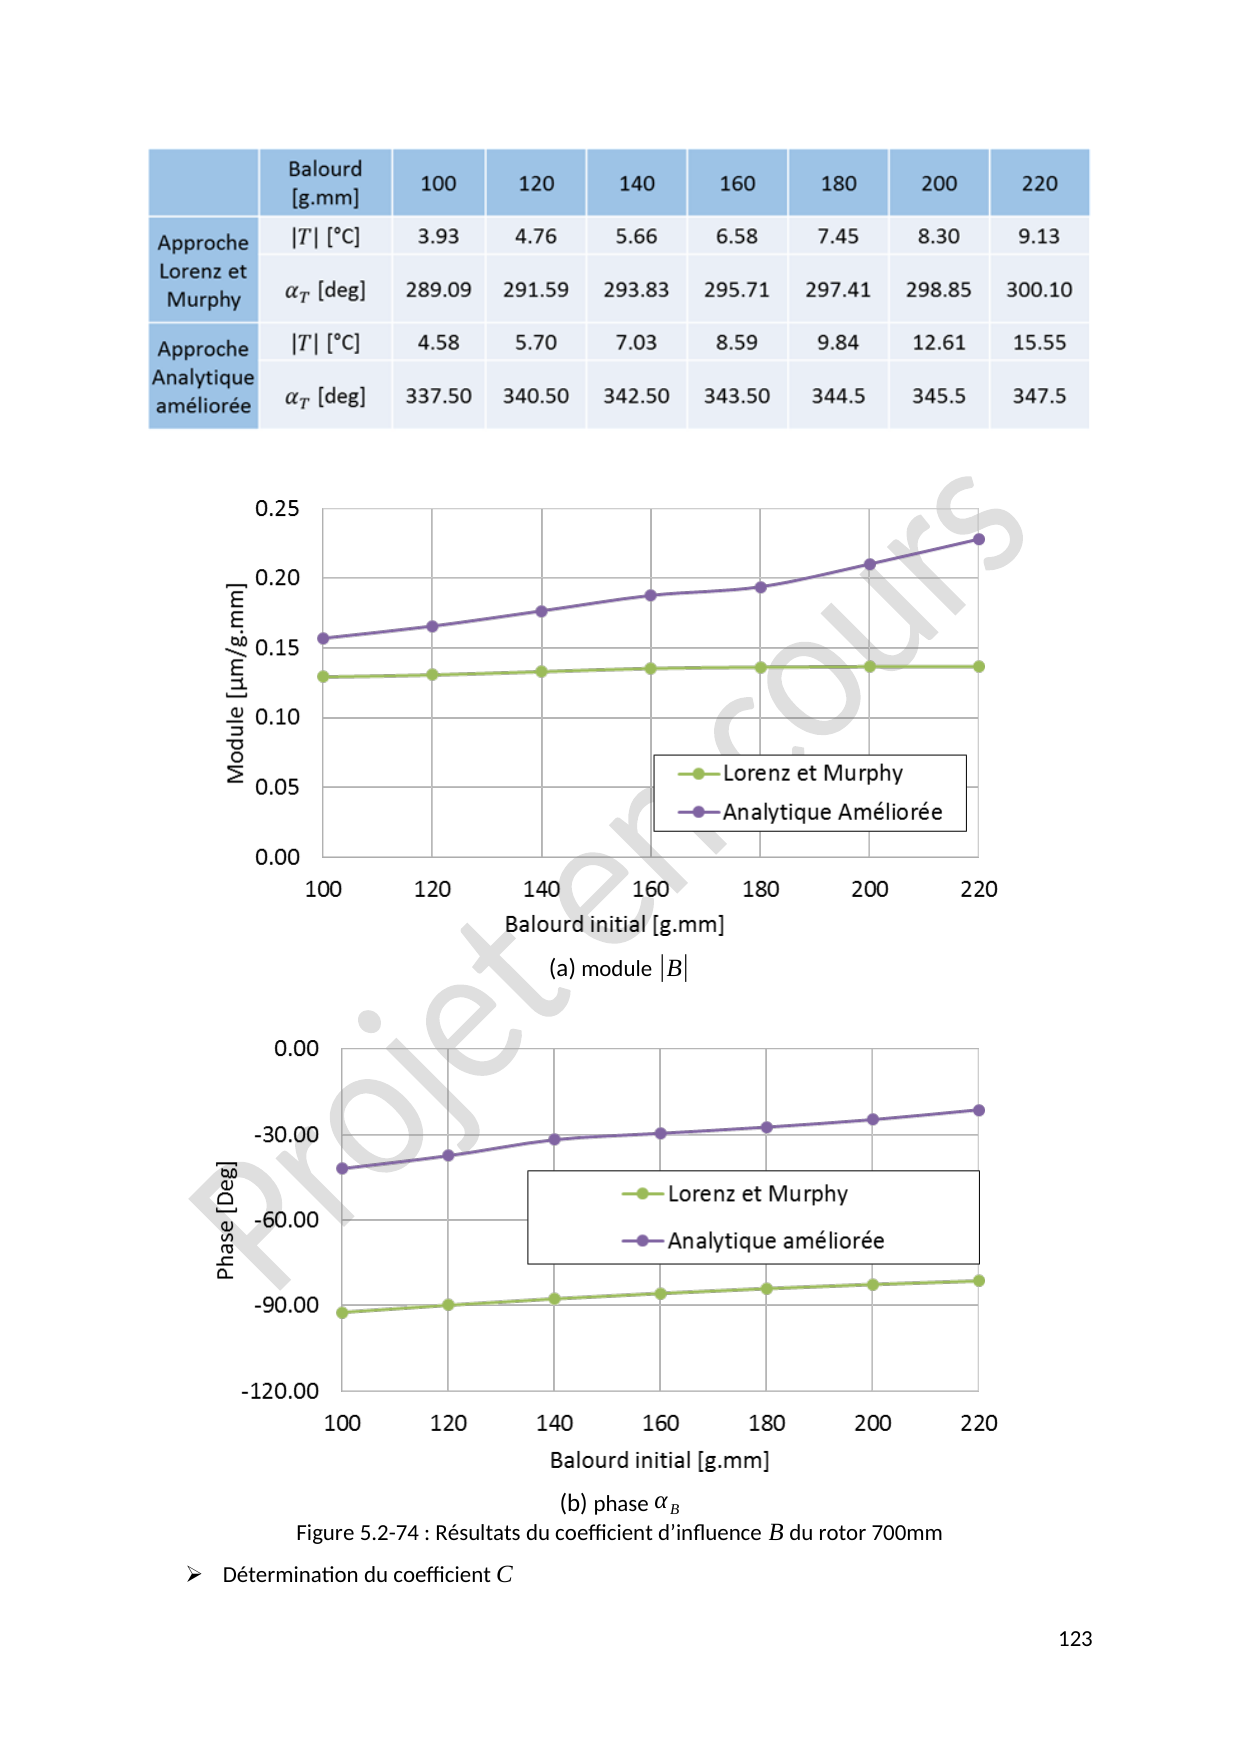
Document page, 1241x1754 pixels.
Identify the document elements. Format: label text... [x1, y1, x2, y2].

picture [205, 1013, 1034, 1487]
picture [205, 479, 1034, 953]
picture [147, 147, 1093, 434]
table_cell (b) phase [148, 983, 1092, 1518]
table_header (a) module [148, 480, 1092, 983]
list Détermination du coefficient [185, 1560, 1093, 1588]
